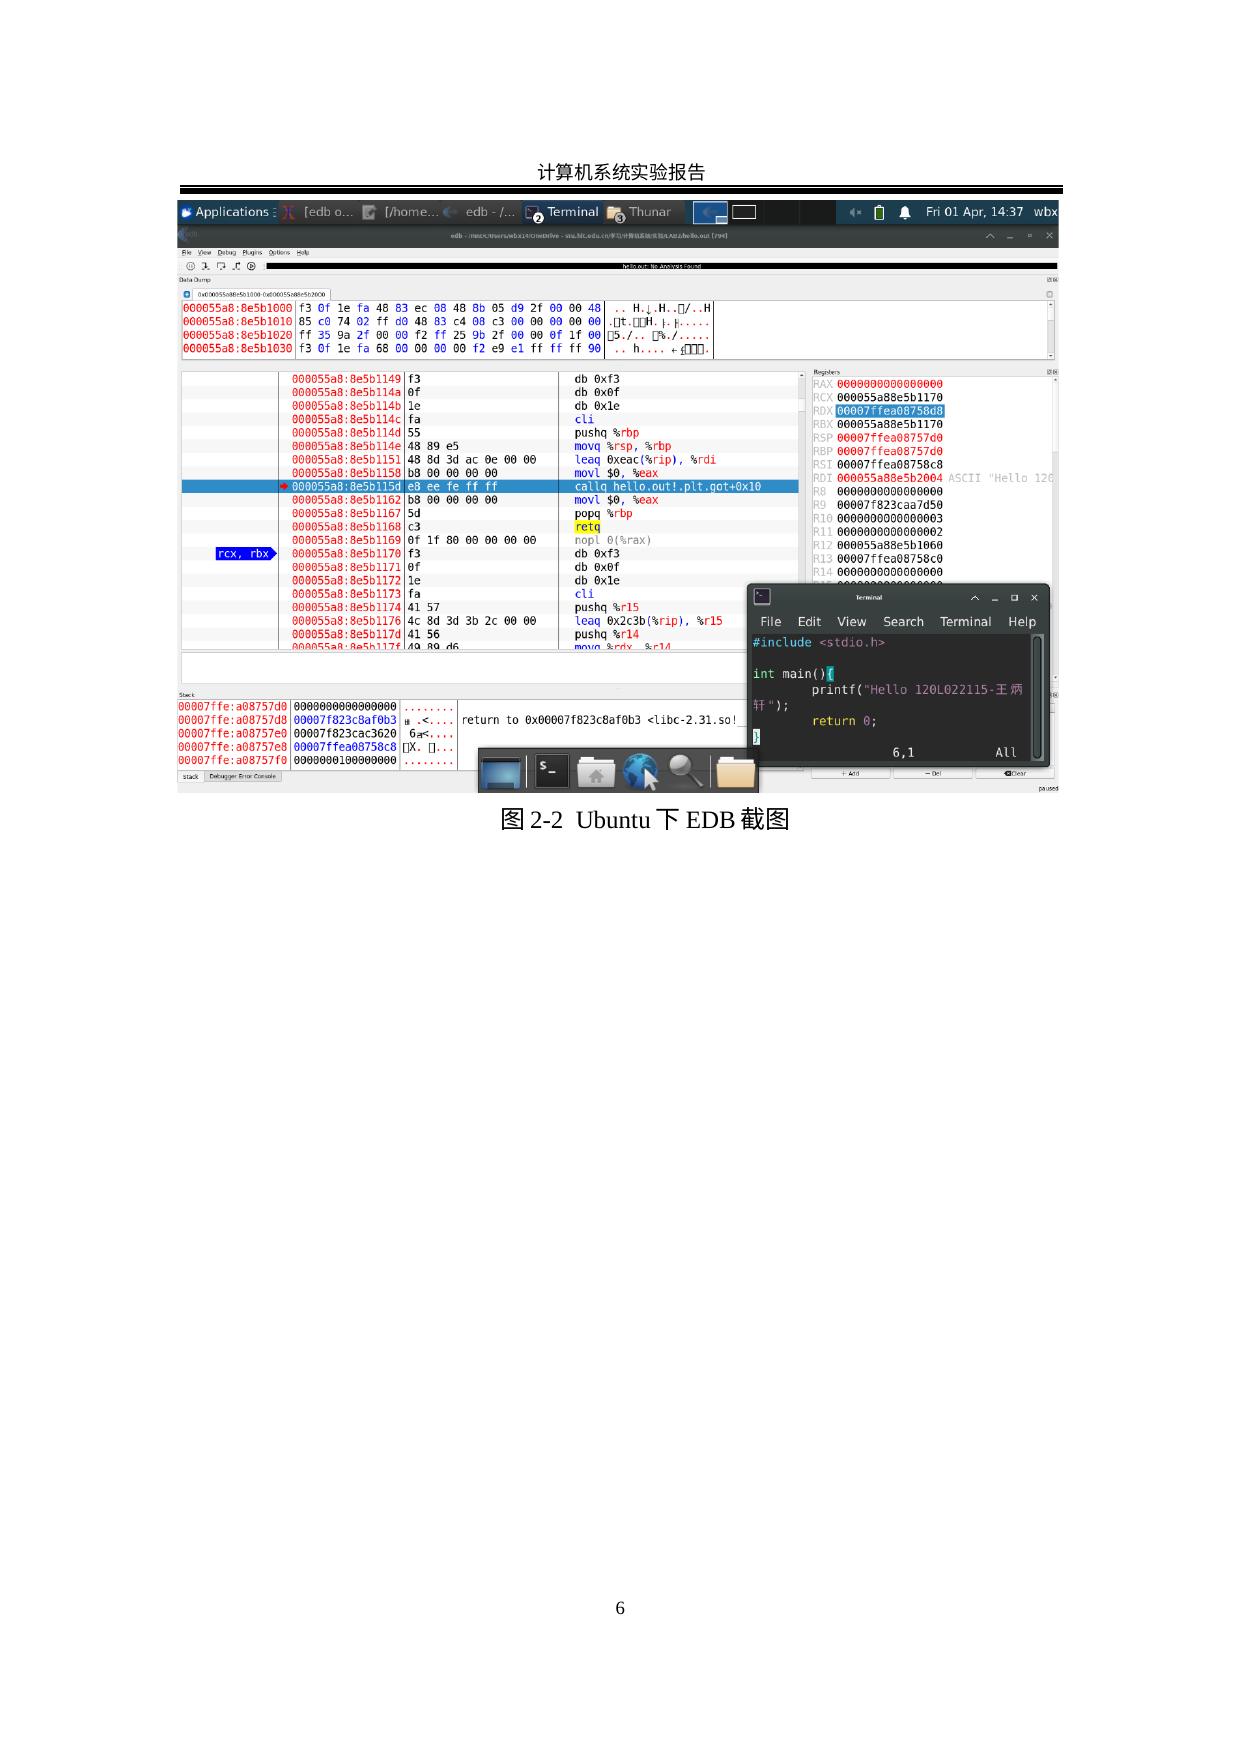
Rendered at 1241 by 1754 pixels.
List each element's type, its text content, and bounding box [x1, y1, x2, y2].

picture [177, 200, 1059, 793]
text 图2-2 Ubuntu下EDB截图 [177, 800, 1063, 836]
